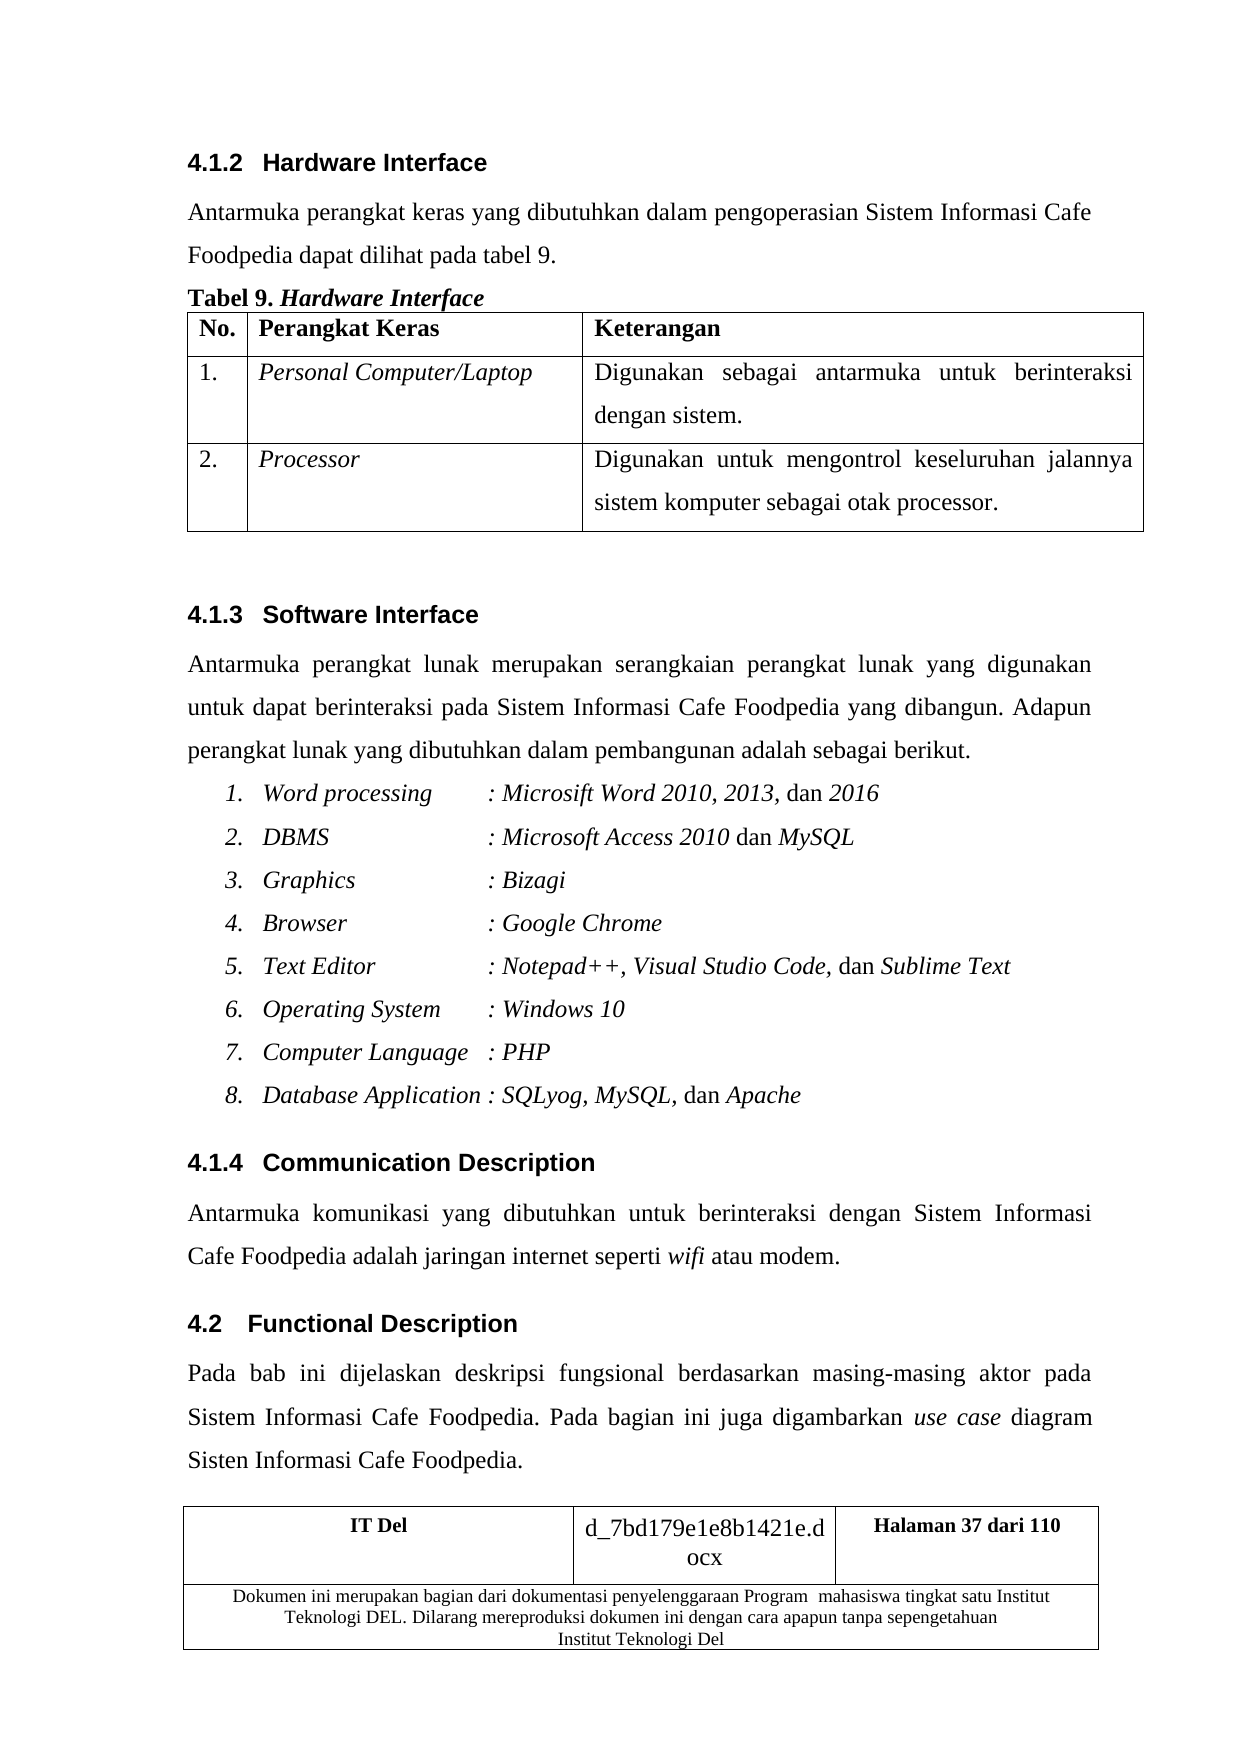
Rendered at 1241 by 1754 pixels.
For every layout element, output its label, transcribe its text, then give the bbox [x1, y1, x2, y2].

text Antarmuka perangkat keras yang dibutuhkan dalam pengoperasian Sistem Informasi Cafe Foodpedia dapat dilihat pada tabel 9. [187, 197, 1092, 269]
list Browser : Google Chrome [225, 908, 1092, 937]
subtitle Software Interface [187, 600, 1092, 628]
table_cell Digunakan sebagai antarmuka untuk berinteraksi dengan sistem. [583, 357, 1143, 443]
table_cell Processor [248, 444, 582, 531]
table_cell 1. [188, 357, 247, 443]
table_header No. [188, 313, 247, 356]
text Antarmuka komunikasi yang dibutuhkan untuk berinteraksi dengan Sistem Informasi Cafe Foodpedia adalah jaringan internet seperti wifi atau modem. [187, 1198, 1092, 1270]
list DBMS : Microsoft Access 2010 dan MySQL [225, 822, 1092, 850]
text Tabel 9. Hardware Interface [187, 283, 1092, 312]
text Pada bab ini dijelaskan deskripsi fungsional berdasarkan masing-masing aktor pada Sistem Informasi Cafe Foodpedia. Pada bagian ini juga digambarkan use case diagram Sisten Informasi Cafe Foodpedia. [187, 1358, 1092, 1473]
table_cell 2. [188, 444, 247, 531]
table_header Perangkat Keras [248, 313, 582, 356]
subtitle Communication Description [187, 1148, 1092, 1177]
table_cell Digunakan untuk mengontrol keseluruhan jalannya sistem komputer sebagai otak processor. [583, 444, 1143, 531]
list Word processing : Microsift Word 2010, 2013, dan 2016 [225, 778, 1092, 807]
list Computer Language : PHP [225, 1037, 1092, 1066]
subtitle Hardware Interface [187, 148, 1092, 176]
list Graphics : Bizagi [225, 865, 1092, 893]
list Database Application : SQLyog, MySQL, dan Apache [225, 1080, 1092, 1109]
list Operating System : Windows 10 [225, 994, 1092, 1023]
subtitle Functional Description [187, 1309, 1092, 1338]
text Antarmuka perangkat lunak merupakan serangkaian perangkat lunak yang digunakan untuk dapat berinteraksi pada Sistem Informasi Cafe Foodpedia yang dibangun. Adapun perangkat lunak yang dibutuhkan dalam pembangunan adalah sebagai berikut. [187, 649, 1092, 764]
list Text Editor : Notepad++, Visual Studio Code, dan Sublime Text [225, 951, 1092, 980]
table_header Keterangan [583, 313, 1143, 356]
table_cell Personal Computer/Laptop [248, 357, 582, 443]
